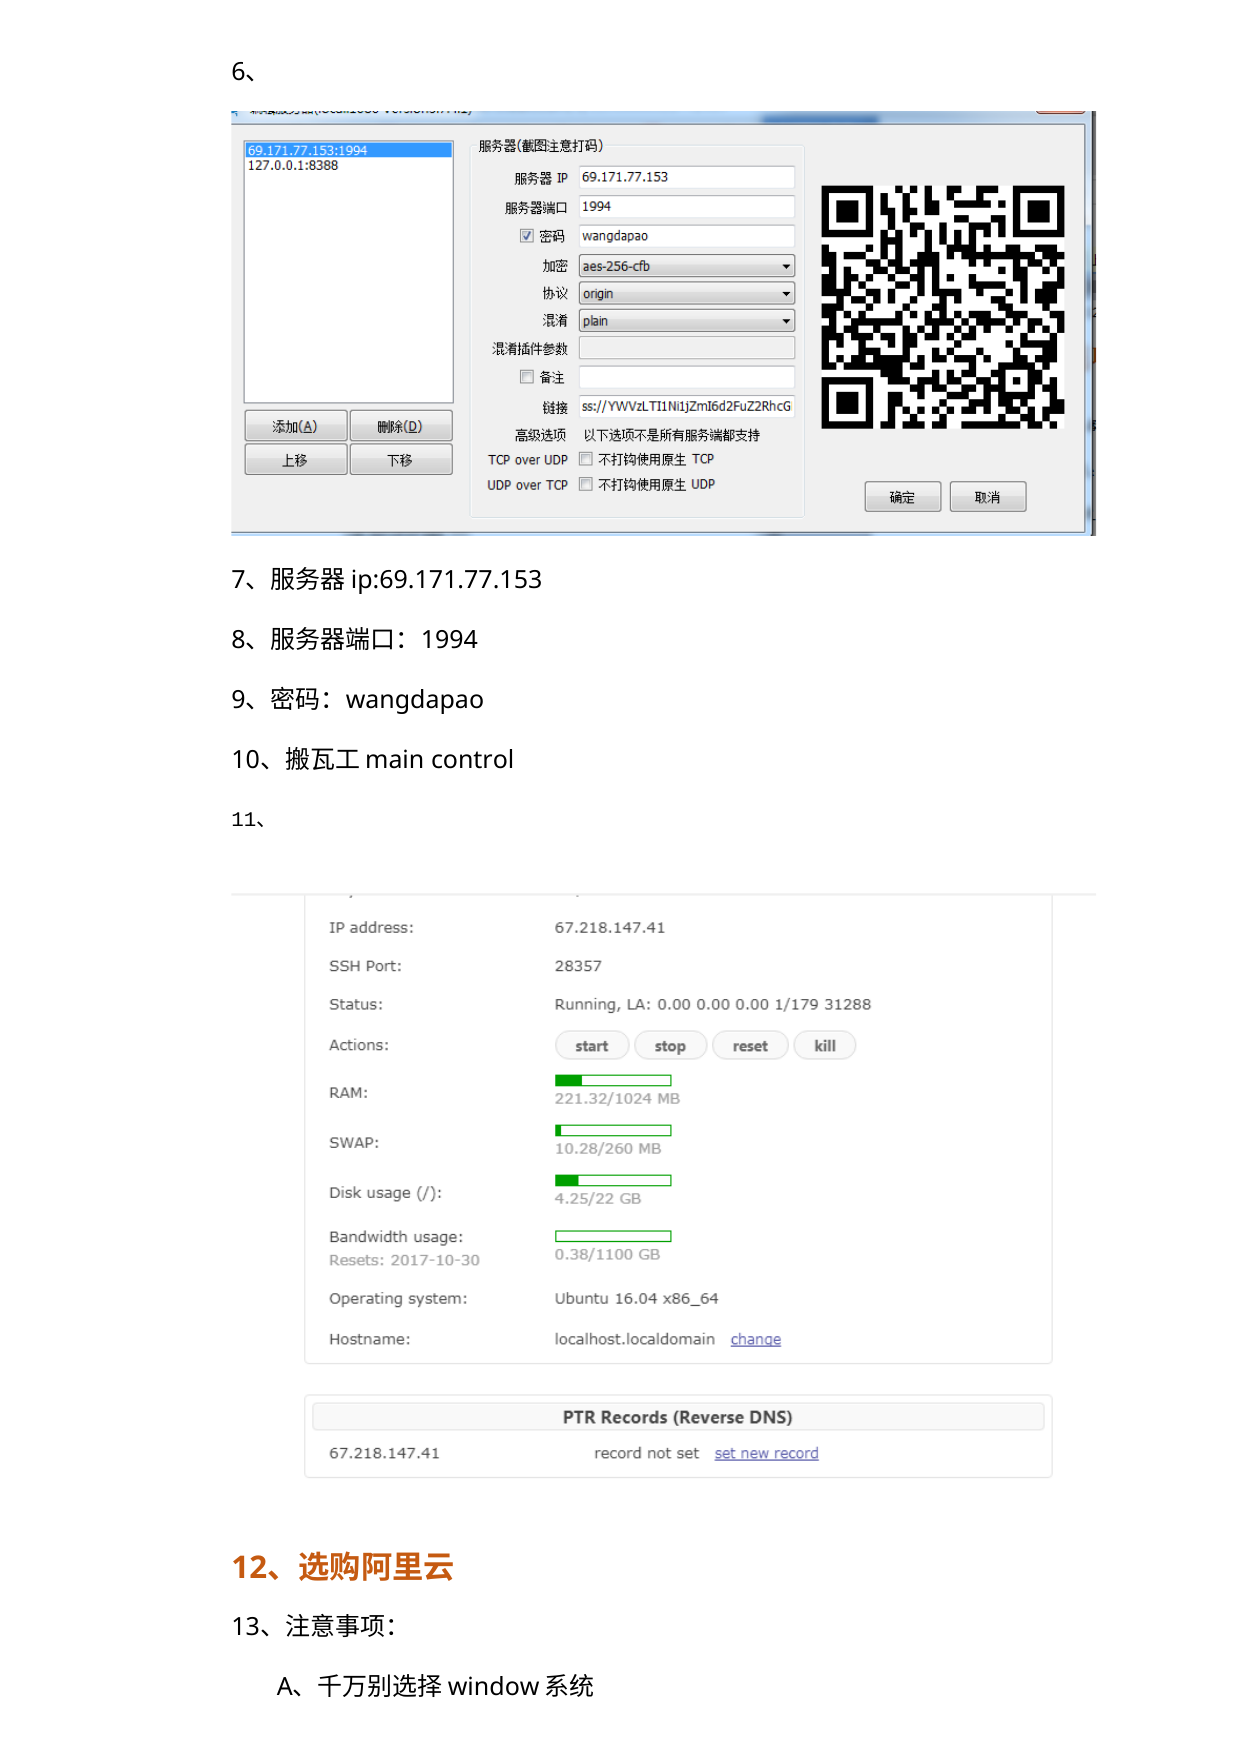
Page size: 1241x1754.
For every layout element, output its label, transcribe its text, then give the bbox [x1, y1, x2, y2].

list 注意事项： [231, 1594, 1053, 1654]
list 服务器ip:69.171.77.153 [231, 548, 1053, 608]
list 密码：wangdapao [231, 668, 1053, 727]
list 选购阿里云 [231, 1535, 1053, 1594]
picture [231, 111, 1097, 536]
list 搬瓦工main control [231, 727, 1053, 787]
list 服务器端口：1994 [231, 608, 1053, 668]
list A、千万别选择window系统 [187, 1654, 1053, 1714]
picture [231, 848, 1097, 1534]
